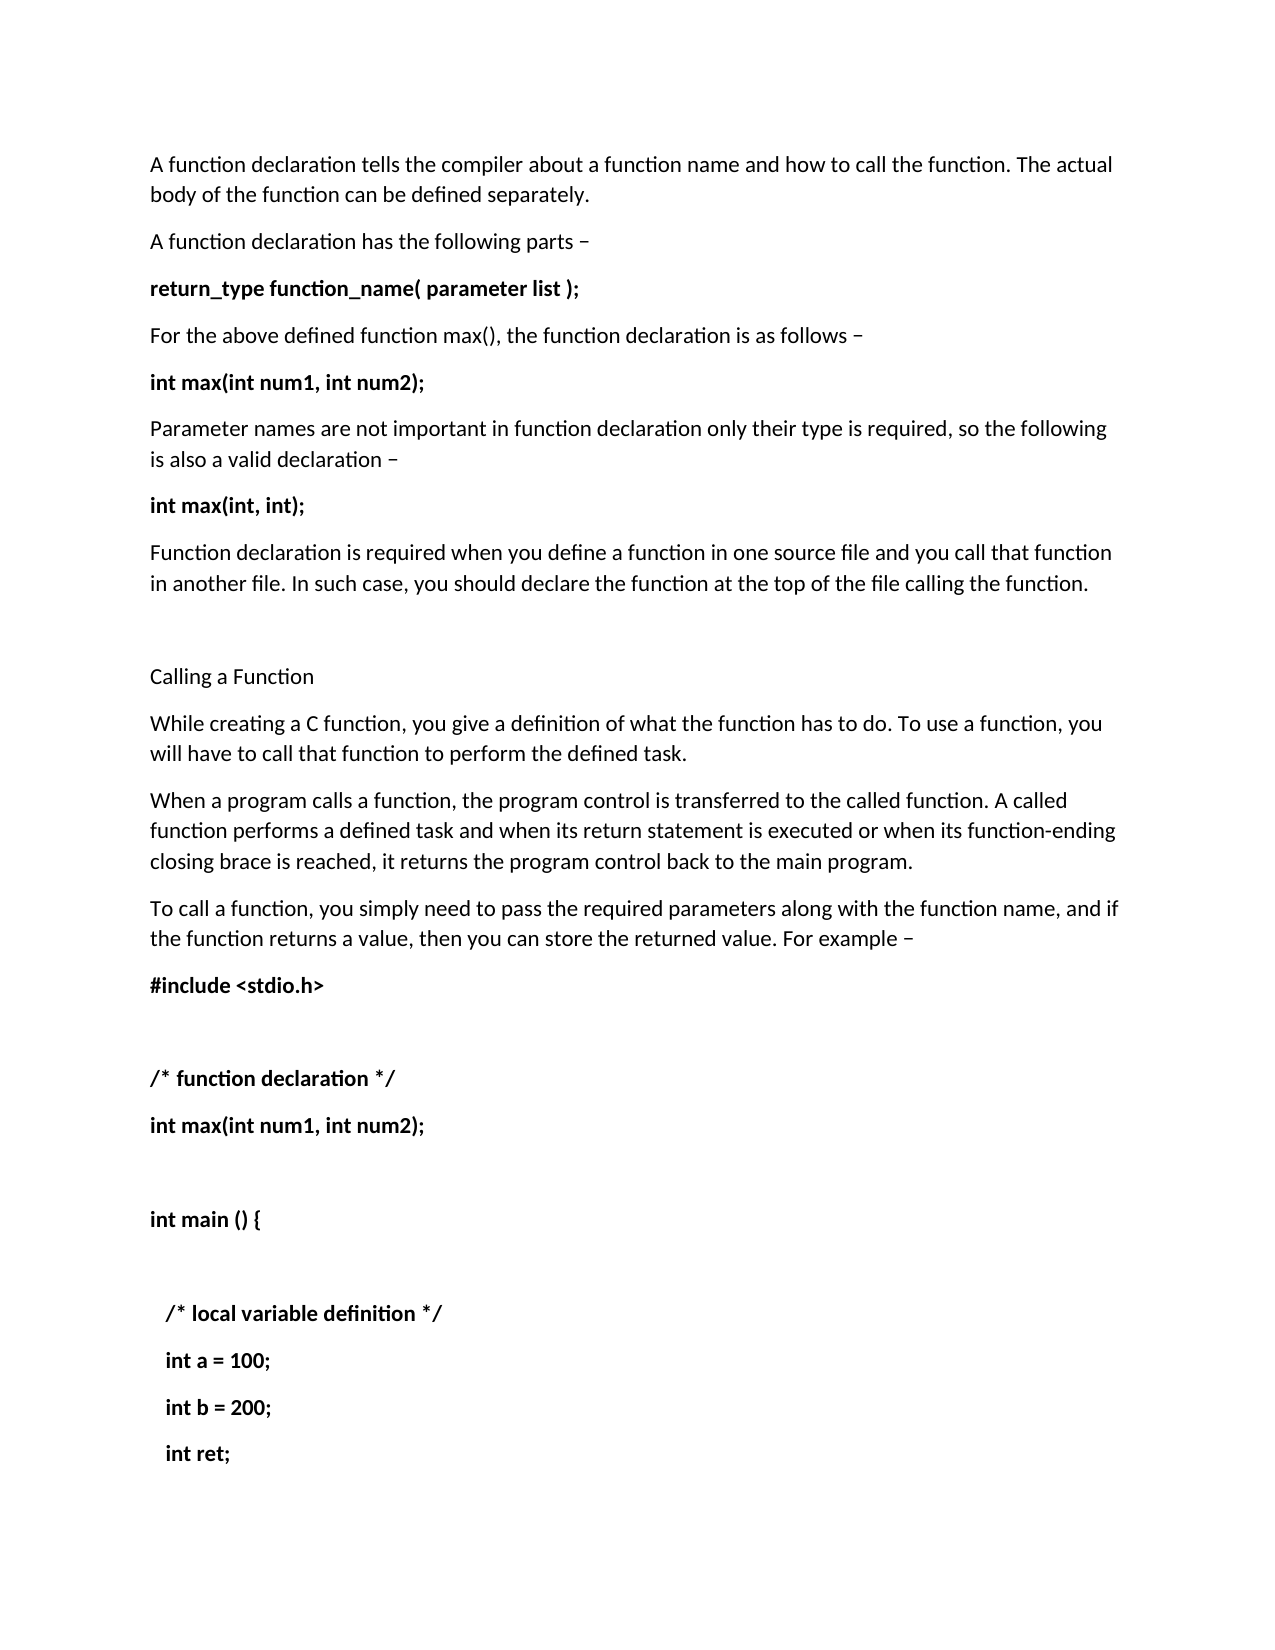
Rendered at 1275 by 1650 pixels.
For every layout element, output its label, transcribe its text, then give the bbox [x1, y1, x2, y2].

text int b = 200; [150, 1393, 1125, 1421]
text /* function declaration */ [150, 1064, 1125, 1093]
text int max(int num1, int num2); [150, 1111, 1125, 1139]
text Function declaration is required when you define a function in one source file and you call that function in another file. In such case, you should declare the function at the top of the file calling the function. [150, 538, 1125, 597]
text int ret; [150, 1439, 1125, 1468]
text #include <stdio.h> [150, 971, 1125, 999]
text int max(int, int); [150, 492, 1125, 520]
text /* local variable definition */ [150, 1299, 1125, 1327]
text int main () { [150, 1205, 1125, 1233]
text To call a function, you simply need to pass the required parameters along with the function name, and if the function returns a value, then you can store the returned value. For example − [150, 894, 1125, 952]
text For the above defined function max(), the function declaration is as follows − [150, 321, 1125, 349]
text int a = 100; [150, 1346, 1125, 1374]
text return_type function_name( parameter list ); [150, 274, 1125, 302]
text int max(int num1, int num2); [150, 368, 1125, 396]
text Calling a Function [150, 662, 1125, 691]
text A function declaration tells the compiler about a function name and how to call the function. The actual body of the function can be defined separately. [150, 150, 1125, 208]
text When a program calls a function, the program control is transferred to the called function. A called function performs a defined task and when its return statement is executed or when its function-ending closing brace is reached, it returns the program control back to the main program. [150, 786, 1125, 875]
text A function declaration has the following parts − [150, 227, 1125, 255]
text Parameter names are not important in function declaration only their type is required, so the following is also a valid declaration − [150, 414, 1125, 473]
text While creating a C function, you give a definition of what the function has to do. To use a function, you will have to call that function to perform the defined task. [150, 709, 1125, 768]
